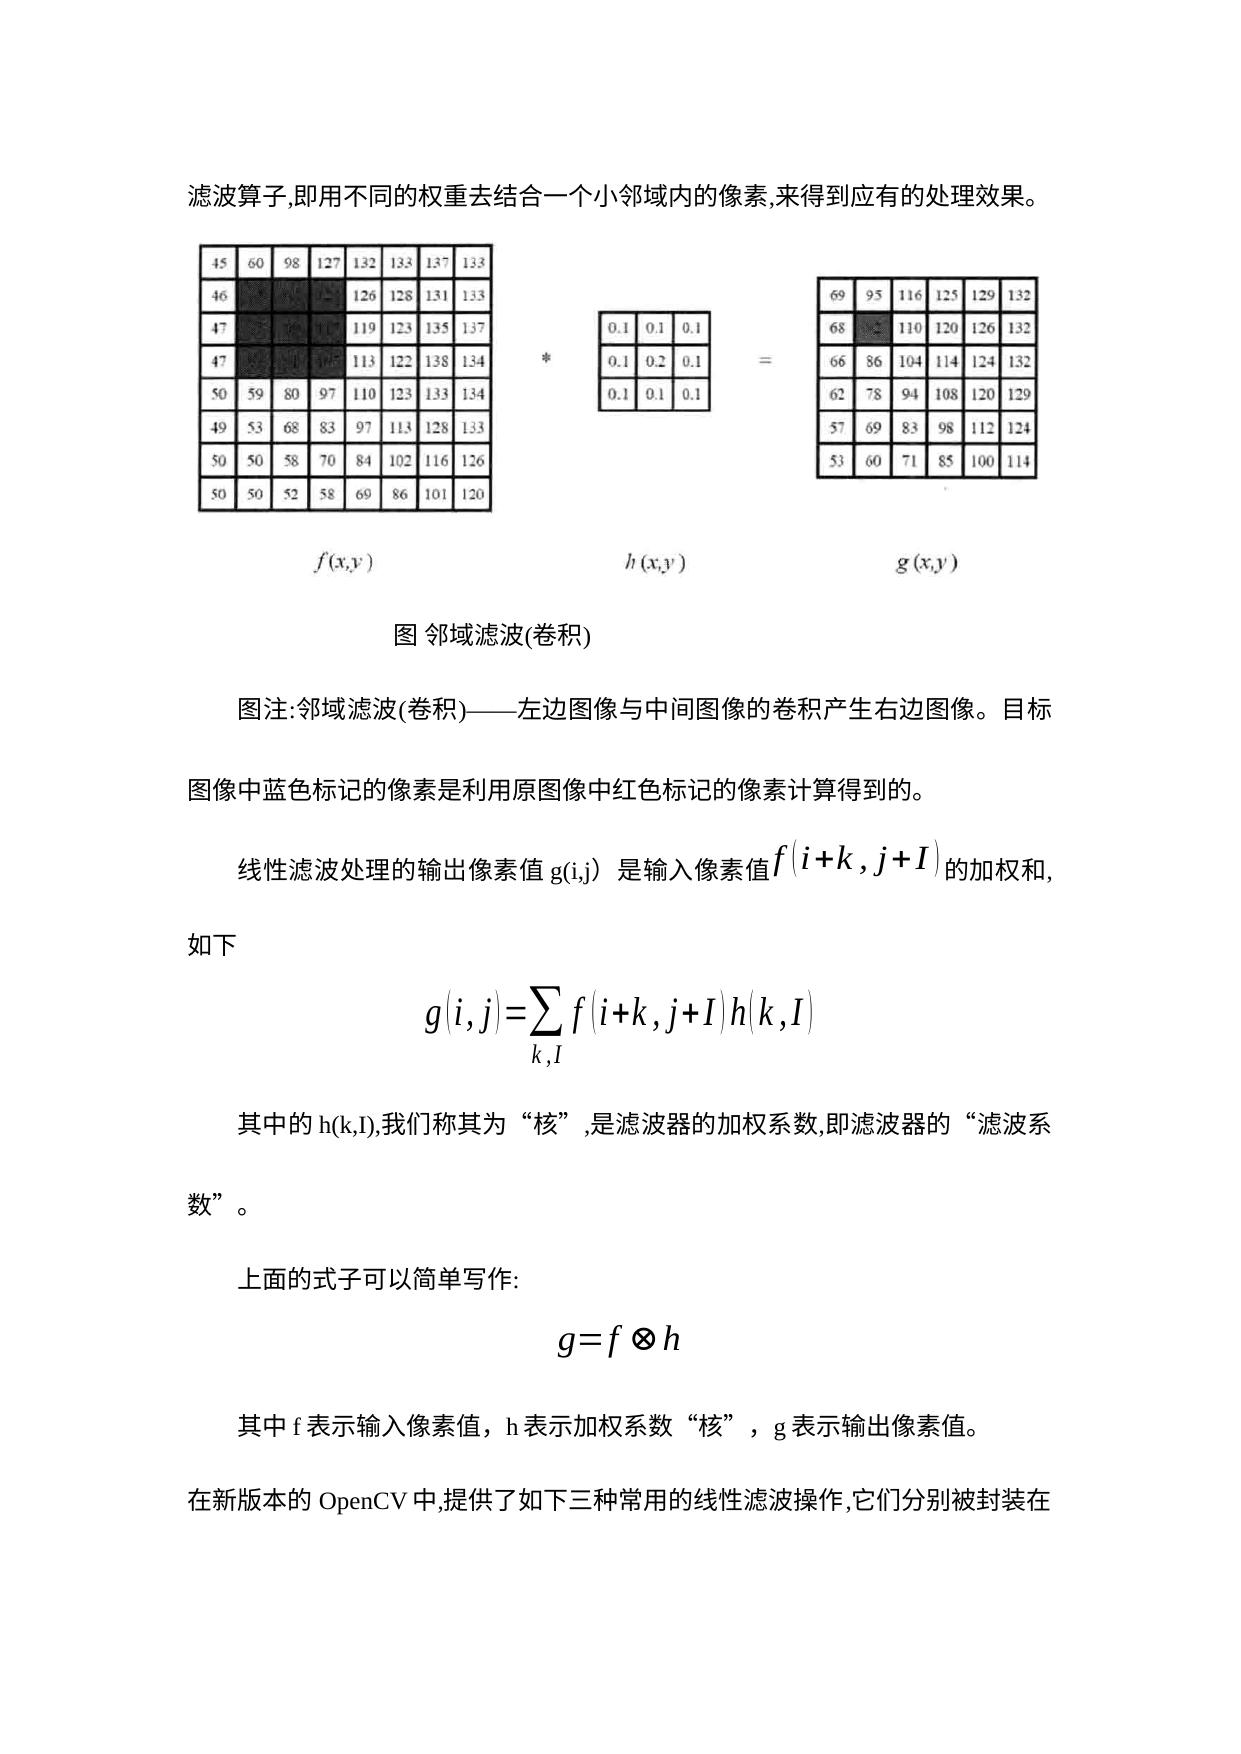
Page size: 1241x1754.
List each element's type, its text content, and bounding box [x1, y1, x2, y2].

text 其中的h(k,I),我们称其为“核”,是滤波器的加权系数,即滤波器的“滤波系数”。 [187, 1090, 1053, 1236]
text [187, 1466, 1053, 1531]
text 图 邻域滤波(卷积) [187, 601, 1053, 666]
text 上面的式子可以简单写作: [187, 1245, 1053, 1310]
text 其中f表示输入像素值，h表示加权系数“核”，g表示输出像素值。 [187, 1392, 1053, 1457]
picture [187, 236, 1051, 585]
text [187, 162, 1053, 227]
text 线性滤波处理的输岀像素值g(i,j）是输入像素值的加权和,如下 [187, 830, 1053, 976]
text 图注:邻域滤波(卷积)——左边图像与中间图像的卷积产生右边图像。目标图像中蓝色标记的像素是利用原图像中红色标记的像素计算得到的。 [187, 675, 1053, 821]
